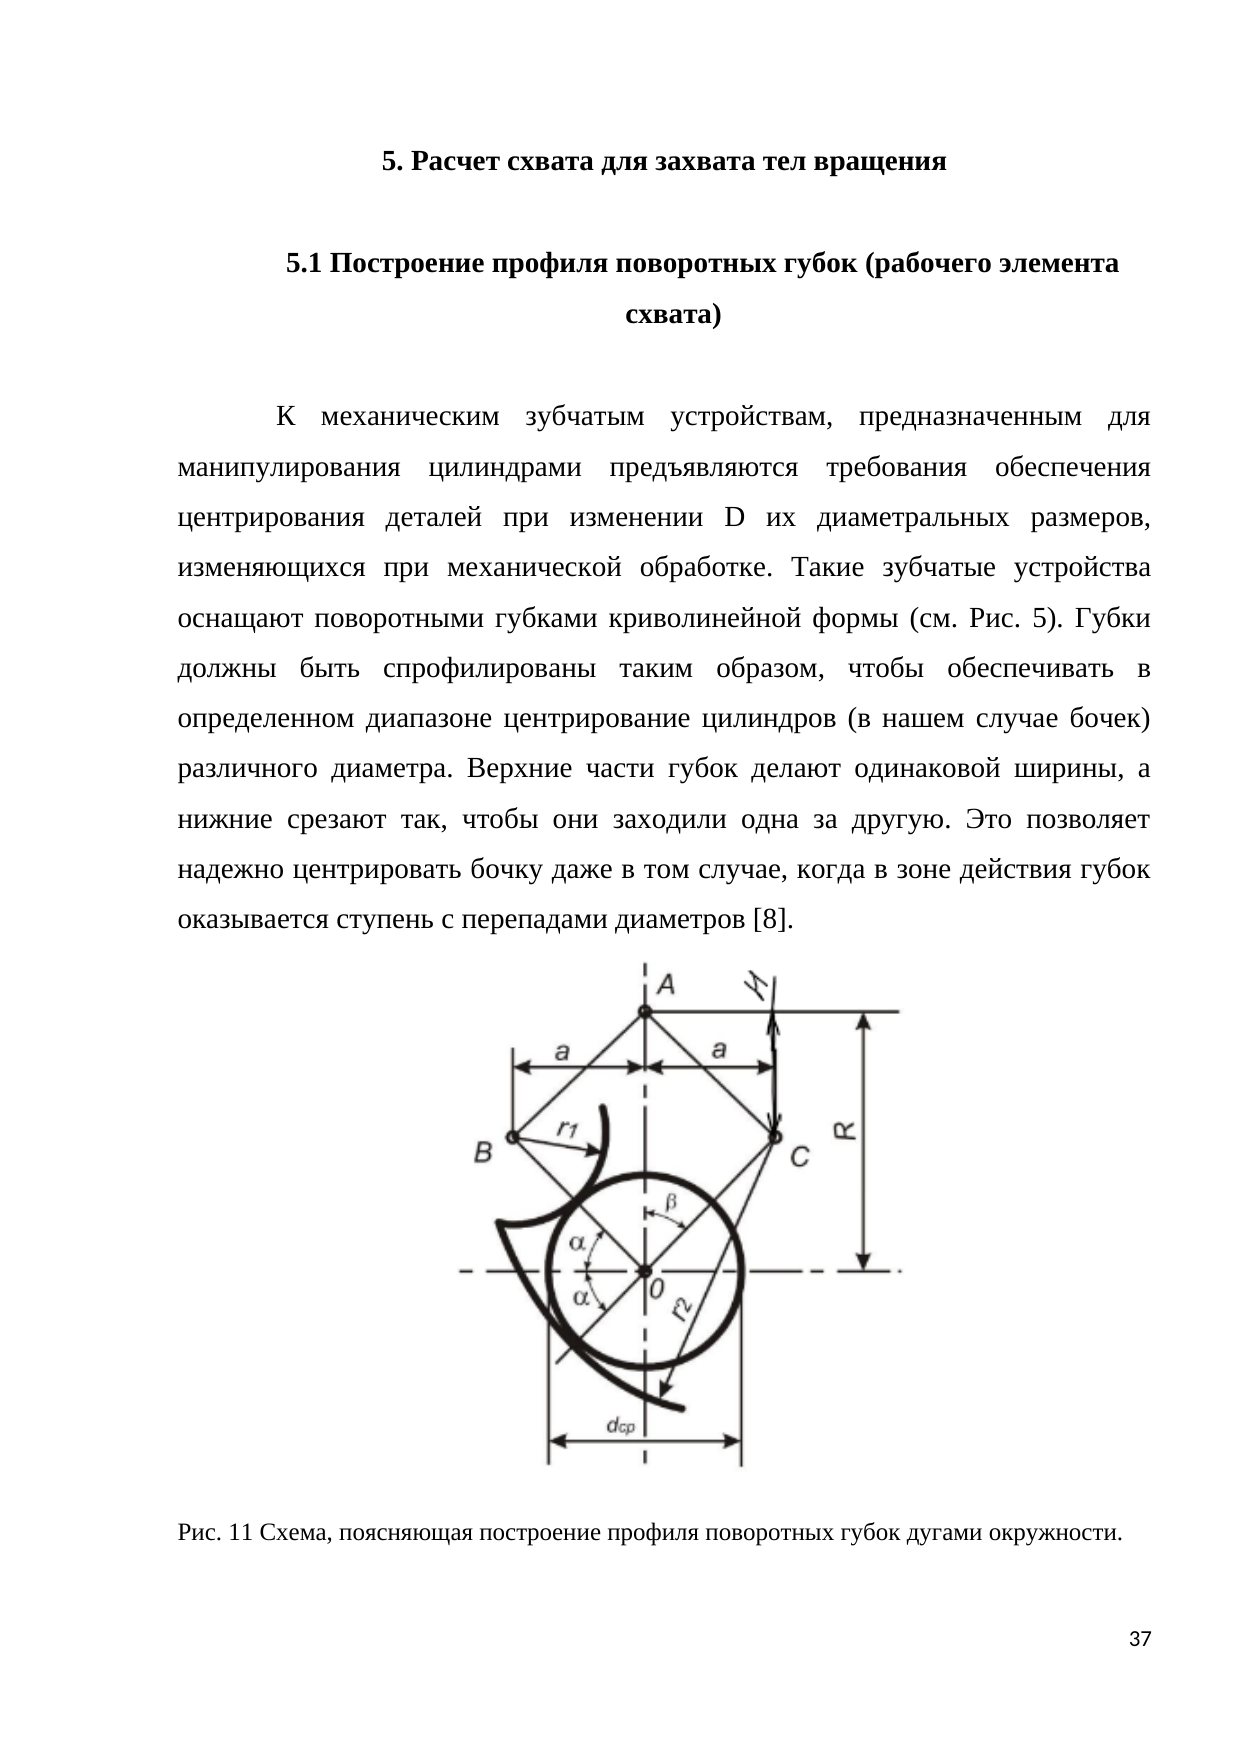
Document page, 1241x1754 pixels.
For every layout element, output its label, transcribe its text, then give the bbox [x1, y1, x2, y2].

text Рис. 11 Схема, поясняющая построение профиля поворотных губок дугами окружности. [177, 1517, 1152, 1546]
text К механическим зубчатым устройствам, предназначенным для манипулирования цилиндрами предъявляются требования обеспечения центрирования деталей при изменении D их диаметральных размеров, изменяющихся при механической обработке. Такие зубчатые устройства оснащают поворотными губками криволинейной формы (см. Рис. 5). Губки должны быть спрофилированы таким образом, чтобы обеспечивать в определенном диапазоне центрирование цилиндров (в нашем случае бочек) различного диаметра. Верхние части губок делают одинаковой ширины, а нижние срезают так, чтобы они заходили одна за другую. Это позволяет надежно центрировать бочку даже в том случае, когда в зоне действия губок оказывается ступень с перепадами диаметров [8]. [177, 398, 1152, 935]
picture [399, 951, 930, 1487]
subtitle 5. Расчет схвата для захвата тел вращения [177, 143, 1152, 177]
subtitle 5.1 Построение профиля поворотных губок (рабочего элемента схвата) [195, 246, 1152, 329]
